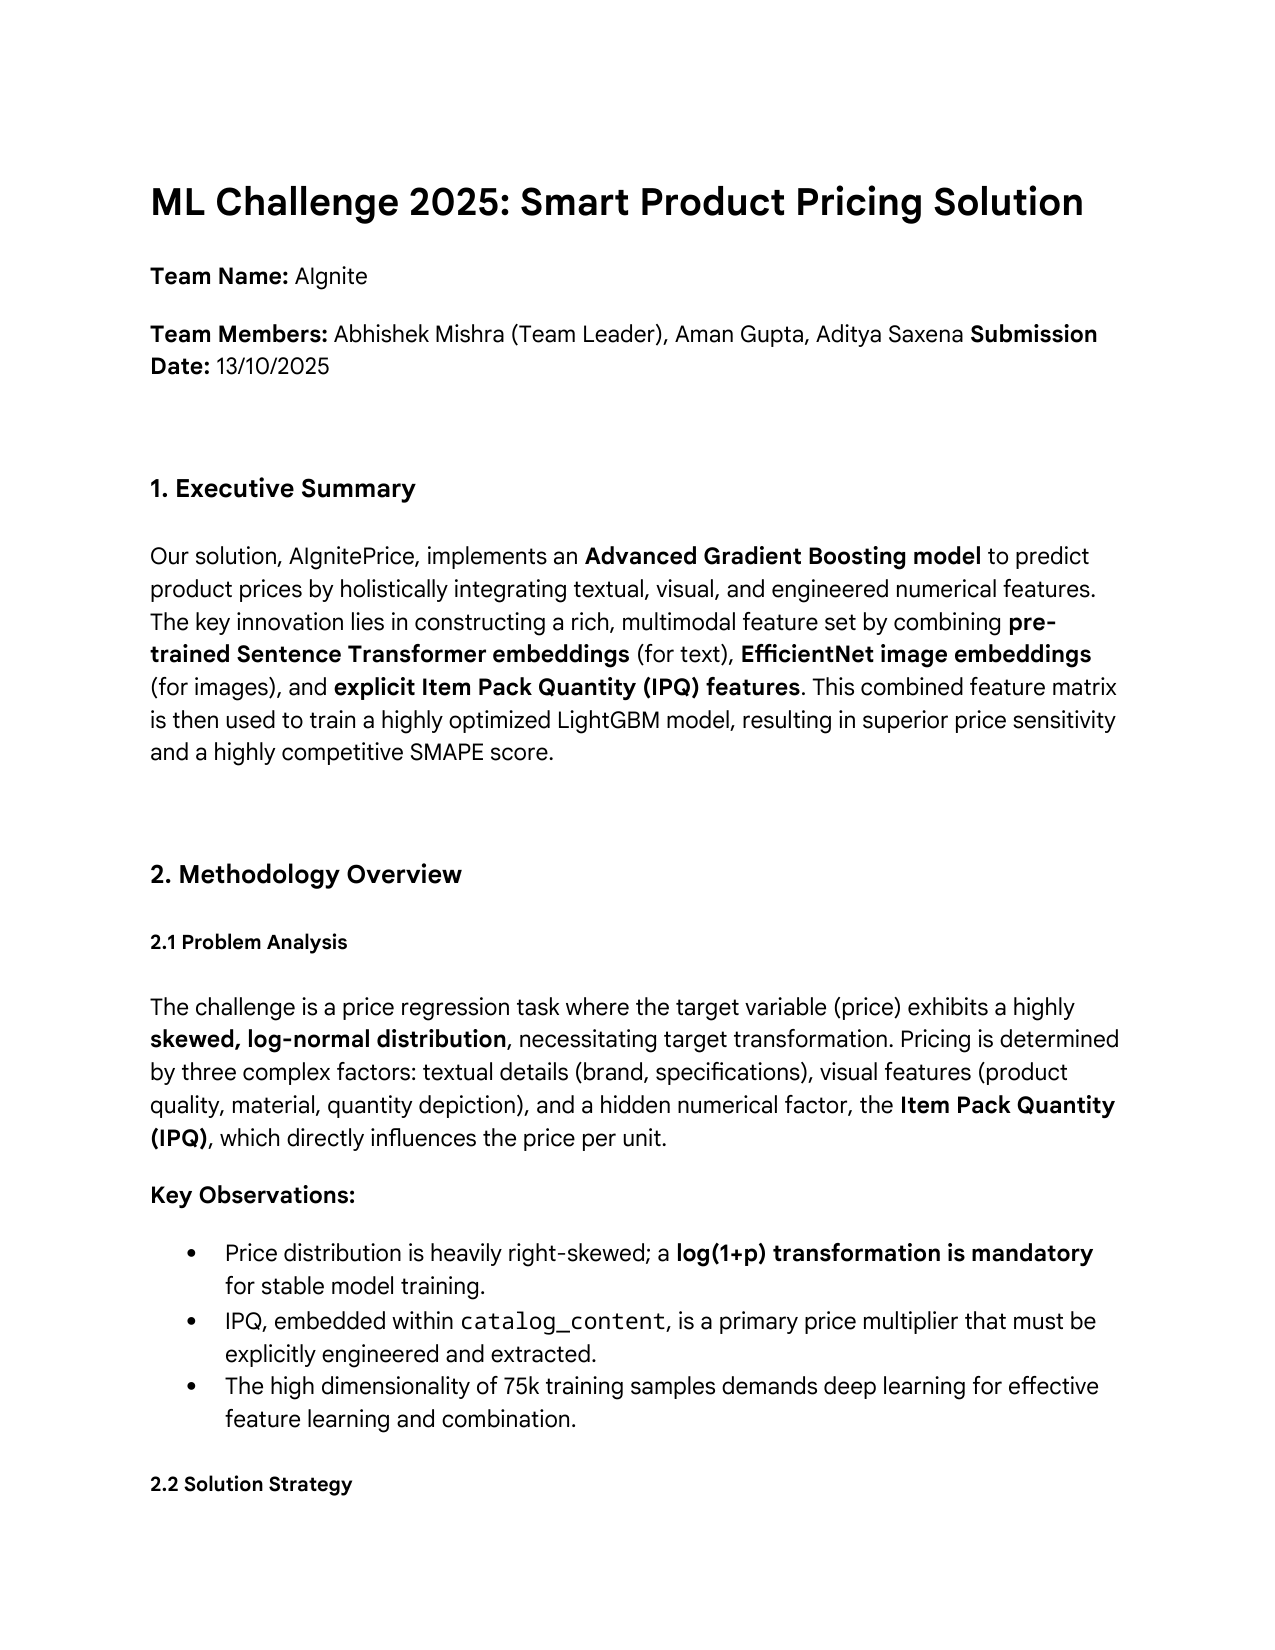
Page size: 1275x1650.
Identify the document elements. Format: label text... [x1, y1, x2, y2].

subtitle ML Challenge 2025: Smart Product Pricing Solution [150, 179, 1125, 226]
subtitle 1. Executive Summary [150, 473, 1125, 505]
list The high dimensionality of 75k training samples demands deep learning for effective feature learning and combination. [187, 1372, 1125, 1434]
text Team Name: AIgnite [150, 262, 1125, 291]
text Key Observations: [150, 1181, 1125, 1210]
text Team Members: Abhishek Mishra (Team Leader), Aman Gupta, Aditya Saxena Submission Date: 13/10/2025 [150, 320, 1125, 381]
subtitle 2.2 Solution Strategy [150, 1473, 1125, 1497]
text The challenge is a price regression task where the target variable (price) exhibits a highly skewed, log-normal distribution, necessitating target transformation. Pricing is determined by three complex factors: textual details (brand, specifications), visual features (product quality, material, quantity depiction), and a hidden numerical factor, the Item Pack Quantity (IPQ), which directly influences the price per unit. [150, 993, 1125, 1152]
subtitle 2. Methodology Overview [150, 859, 1125, 891]
text Our solution, AIgnitePrice, implements an Advanced Gradient Boosting model to predict product prices by holistically integrating textual, visual, and engineered numerical features. The key innovation lies in constructing a rich, multimodal feature set by combining pre-trained Sentence Transformer embeddings (for text), EfficientNet image embeddings (for images), and explicit Item Pack Quantity (IPQ) features. This combined feature matrix is then used to train a highly optimized LightGBM model, resulting in superior price sensitivity and a highly competitive SMAPE score. [150, 542, 1125, 767]
list IPQ, embedded within catalog_content, is a primary price multiplier that must be explicitly engineered and extracted. [187, 1304, 1125, 1368]
subtitle 2.1 Problem Analysis [150, 930, 1125, 955]
list Price distribution is heavily right-skewed; a log(1+p) transformation is mandatory for stable model training. [187, 1239, 1125, 1301]
